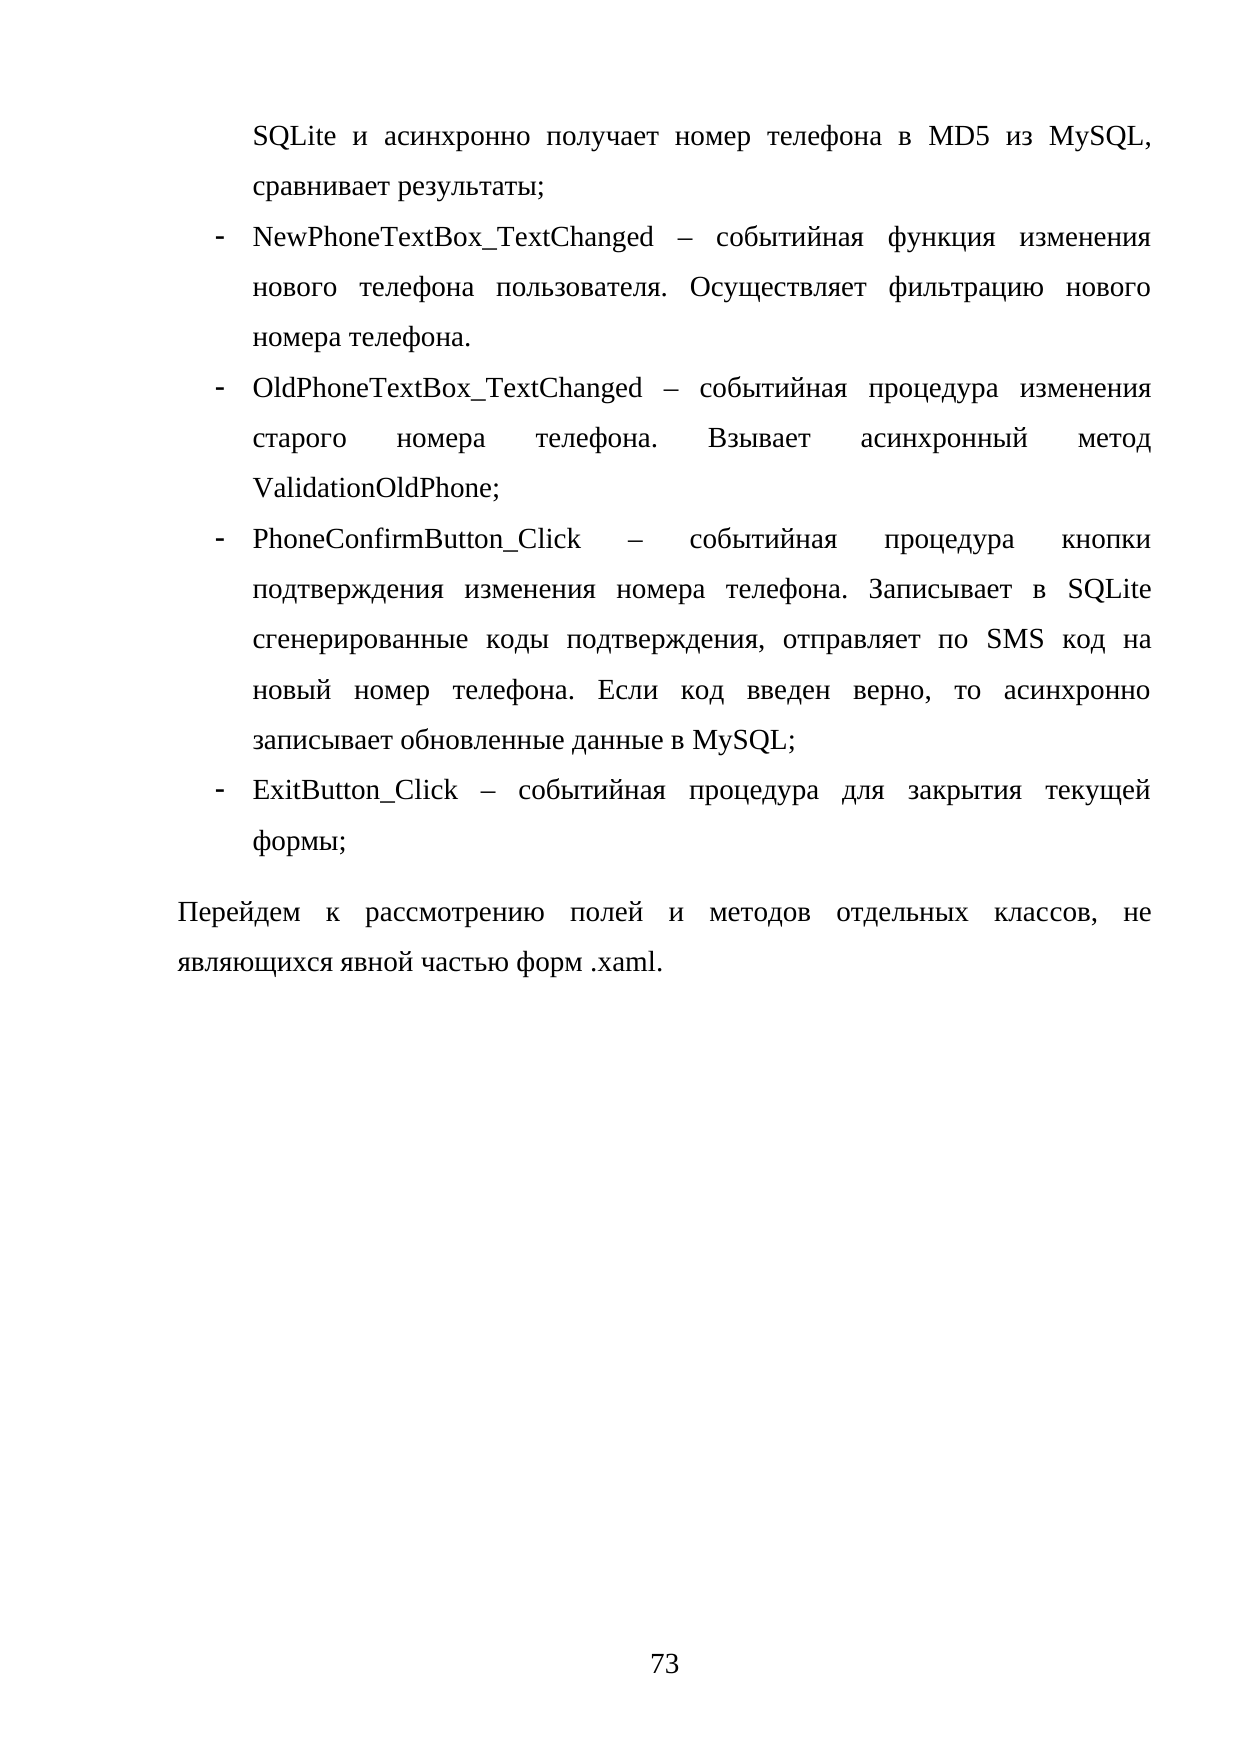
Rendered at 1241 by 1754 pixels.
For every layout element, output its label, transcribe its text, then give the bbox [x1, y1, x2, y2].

list NewPhoneTextBox_TextChanged – событийная функция изменения нового телефона пользователя. Осуществляет фильтрацию нового номера телефона. [215, 219, 1152, 353]
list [215, 118, 1152, 202]
list PhoneConfirmButton_Click – событийная процедура кнопки подтверждения изменения номера телефона. Записывает в SQLite сгенерированные коды подтверждения, отправляет по SMS код на новый номер телефона. Если код введен верно, то асинхронно записывает обновленные данные в MySQL; [215, 521, 1152, 756]
text Перейдем к рассмотрению полей и методов отдельных класcов, не являющихся явной частью форм .xaml. [177, 894, 1152, 978]
list OldPhoneTextBox_TextChanged – событийная процедура изменения старого номера телефона. Взывает асинхронный метод ValidationOldPhone; [215, 370, 1152, 504]
list ExitButton_Click – событийная процедура для закрытия текущей формы; [215, 772, 1152, 856]
